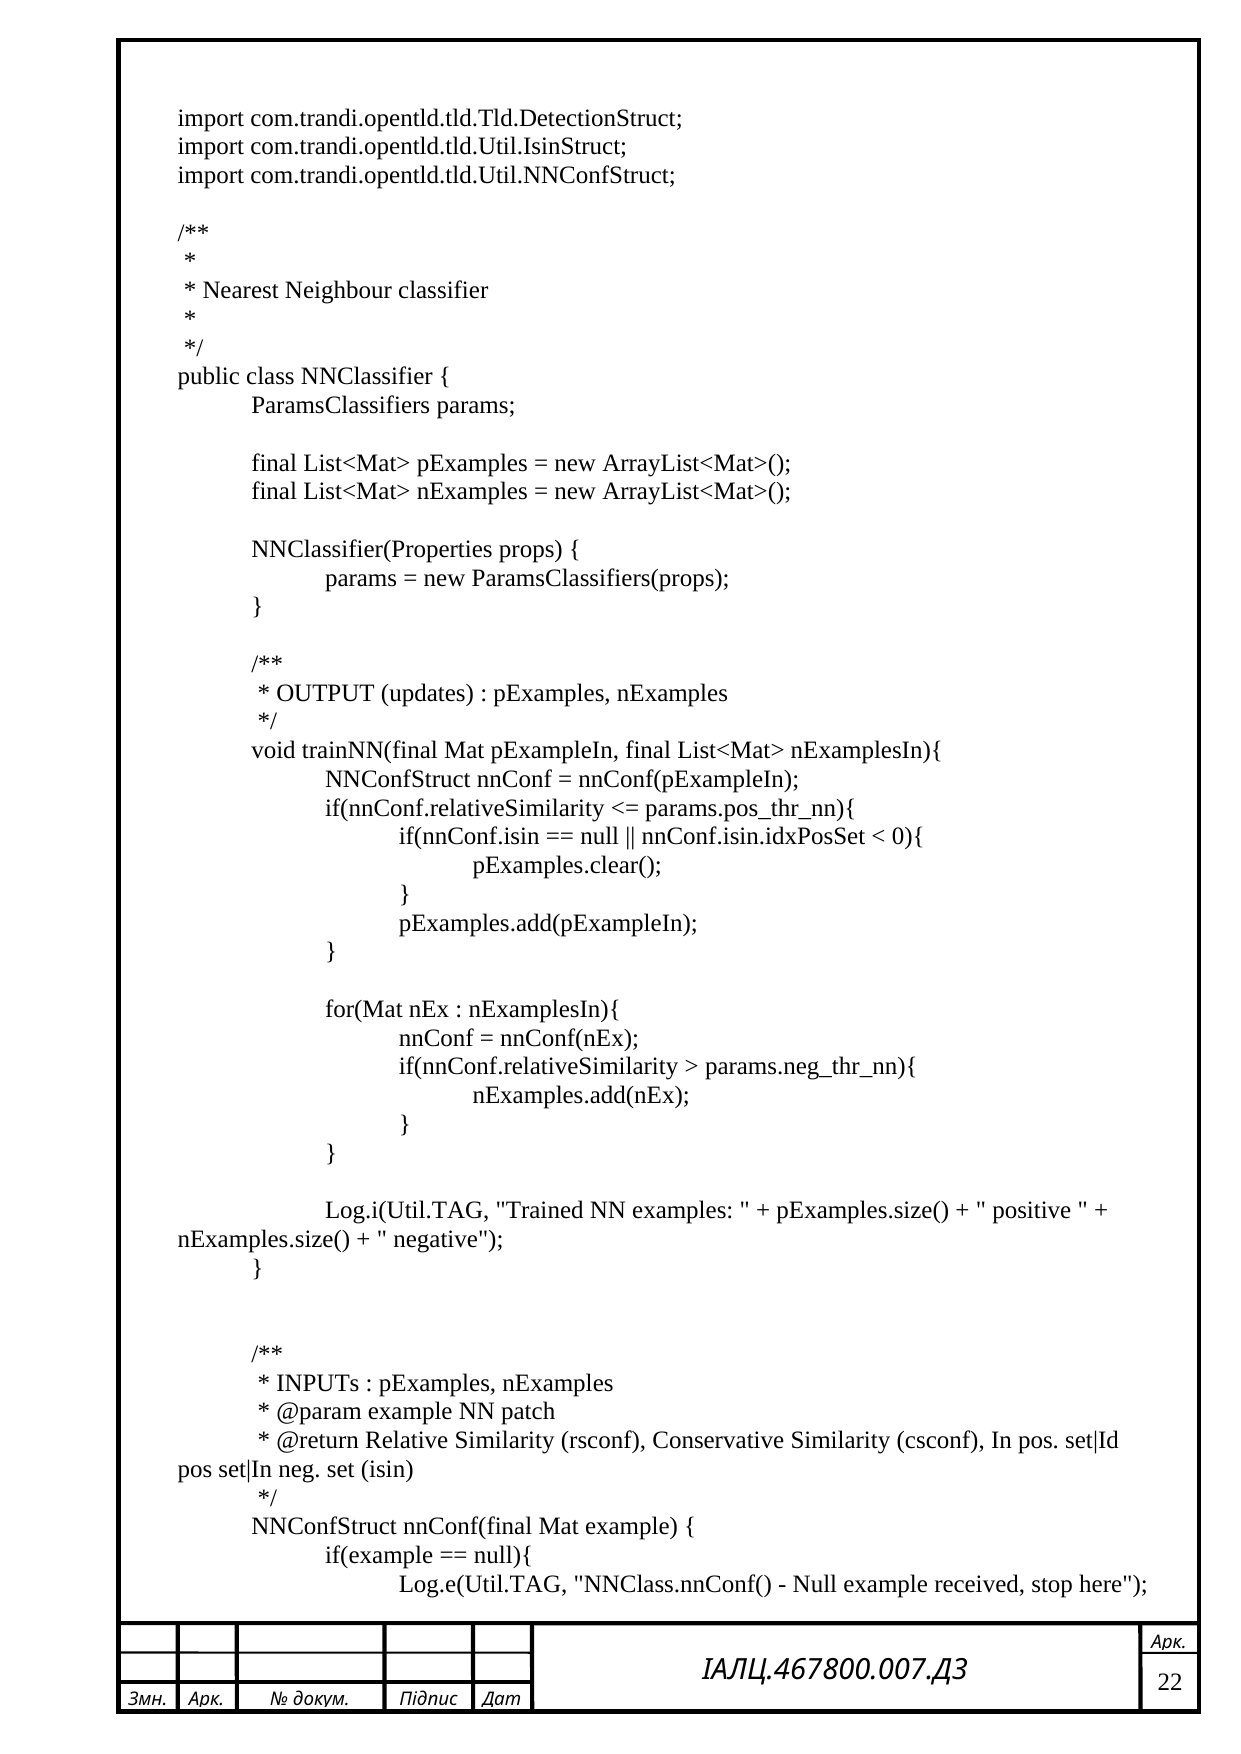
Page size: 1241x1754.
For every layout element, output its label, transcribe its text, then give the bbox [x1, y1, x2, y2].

text final List<Mat> nExamples = new ArrayList<Mat>(); [177, 476, 1152, 505]
text pExamples.add(pExampleIn); [177, 908, 1152, 936]
text */ [177, 1483, 1152, 1511]
text params = new ParamsClassifiers(props); [177, 563, 1152, 591]
text } [177, 591, 1152, 620]
text * OUTPUT (updates) : pExamples, nExamples [177, 678, 1152, 706]
text import com.trandi.opentld.tld.Tld.DetectionStruct; [177, 103, 1152, 131]
text nnConf = nnConf(nEx); [177, 1023, 1152, 1051]
text } [177, 879, 1152, 908]
text ParamsClassifiers params; [177, 390, 1152, 419]
text * Nearest Neighbour classifier [177, 275, 1152, 304]
text public class NNClassifier { [177, 361, 1152, 390]
text if(nnConf.relativeSimilarity <= params.pos_thr_nn){ [177, 793, 1152, 821]
text } [177, 1138, 1152, 1166]
text } [177, 1253, 1152, 1281]
text for(Mat nEx : nExamplesIn){ [177, 994, 1152, 1023]
text */ [177, 706, 1152, 735]
text */ [177, 333, 1152, 361]
text Log.e(Util.TAG, "NNClass.nnConf() - Null example received, stop here"); [177, 1569, 1152, 1598]
text * [177, 304, 1152, 333]
text NNClassifier(Properties props) { [177, 534, 1152, 563]
text pExamples.clear(); [177, 850, 1152, 879]
text * INPUTs : pExamples, nExamples [177, 1368, 1152, 1396]
text * [177, 246, 1152, 275]
text import com.trandi.opentld.tld.Util.IsinStruct; [177, 131, 1152, 160]
text import com.trandi.opentld.tld.Util.NNConfStruct; [177, 160, 1152, 189]
text NNConfStruct nnConf = nnConf(pExampleIn); [177, 764, 1152, 793]
text Log.i(Util.TAG, "Trained NN examples: " + pExamples.size() + " positive " + nExamples.size() + " negative"); [177, 1195, 1152, 1253]
text if(nnConf.relativeSimilarity > params.neg_thr_nn){ [177, 1051, 1152, 1080]
text if(example == null){ [177, 1540, 1152, 1569]
text NNConfStruct nnConf(final Mat example) { [177, 1511, 1152, 1540]
text } [177, 1109, 1152, 1138]
text final List<Mat> pExamples = new ArrayList<Mat>(); [177, 448, 1152, 476]
text /** [177, 1339, 1152, 1368]
text * @return Relative Similarity (rsconf), Conservative Similarity (csconf), In pos. set|Id pos set|In neg. set (isin) [177, 1425, 1152, 1483]
text void trainNN(final Mat pExampleIn, final List<Mat> nExamplesIn){ [177, 735, 1152, 764]
text /** [177, 649, 1152, 678]
text if(nnConf.isin == null || nnConf.isin.idxPosSet < 0){ [177, 821, 1152, 850]
text /** [177, 218, 1152, 246]
text } [177, 936, 1152, 965]
text * @param example NN patch [177, 1396, 1152, 1425]
text nExamples.add(nEx); [177, 1080, 1152, 1109]
